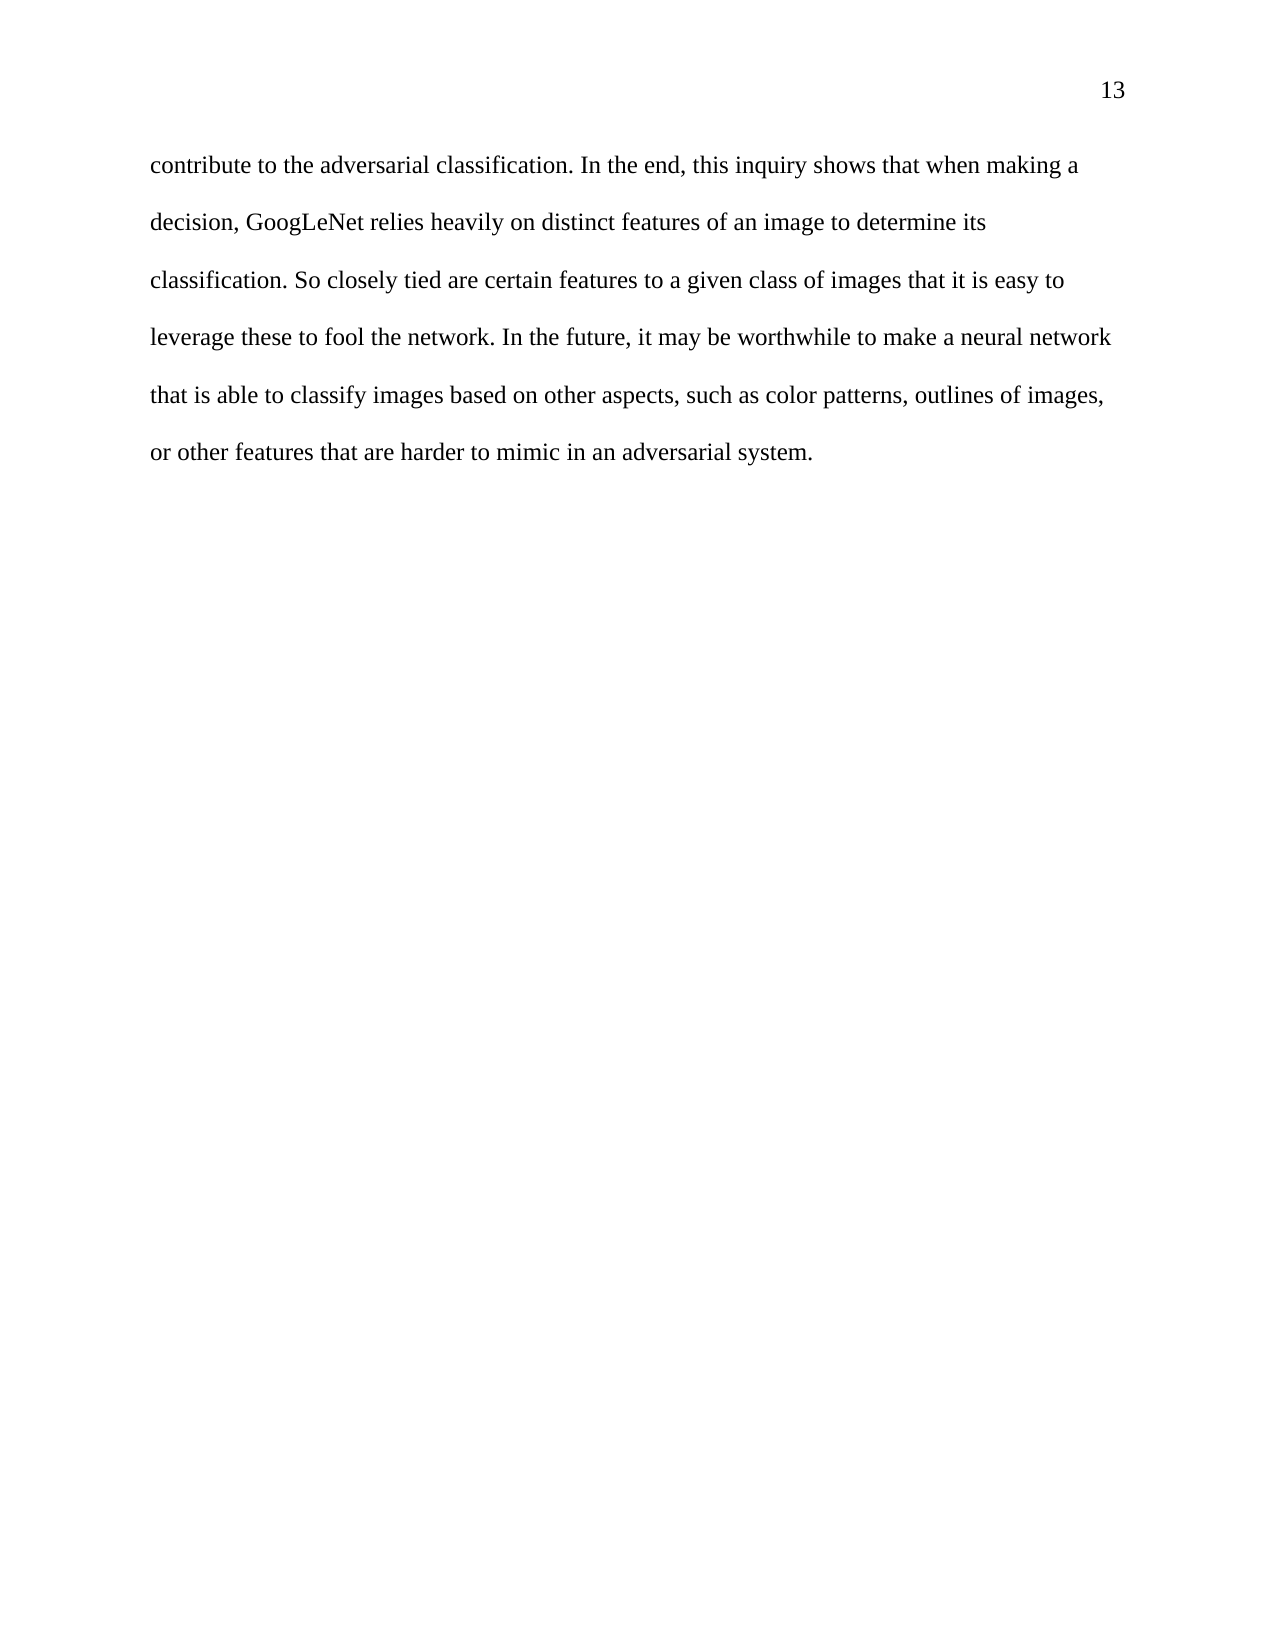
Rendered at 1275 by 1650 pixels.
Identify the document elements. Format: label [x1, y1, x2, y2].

text [150, 150, 1125, 466]
